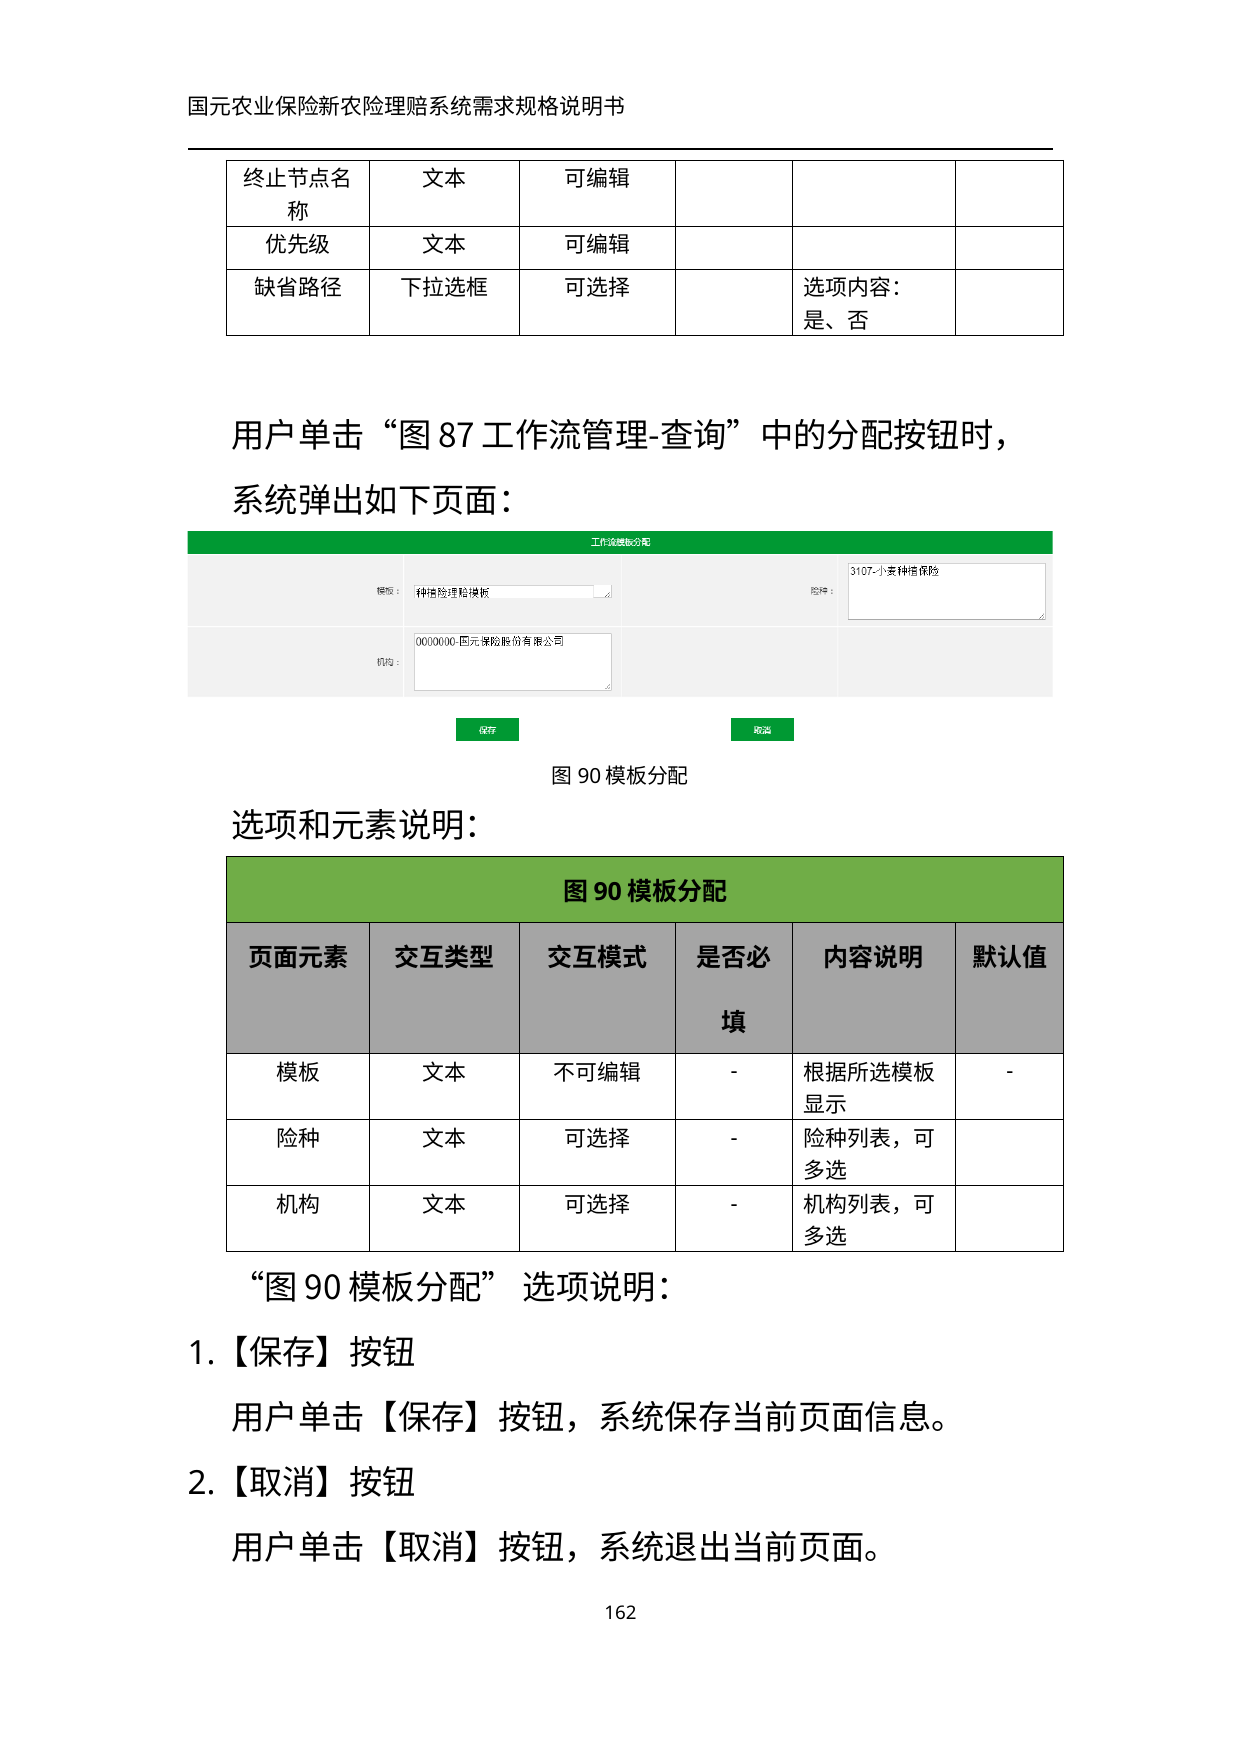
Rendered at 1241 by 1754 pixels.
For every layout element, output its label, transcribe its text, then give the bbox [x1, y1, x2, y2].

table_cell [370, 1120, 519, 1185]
text 1.【保存】按钮 [187, 1317, 1053, 1382]
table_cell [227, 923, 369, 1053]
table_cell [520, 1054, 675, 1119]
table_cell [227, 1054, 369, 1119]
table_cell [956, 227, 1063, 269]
text 2.【取消】按钮 [187, 1447, 1053, 1512]
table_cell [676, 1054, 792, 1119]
text 用户单击【保存】按钮，系统保存当前页面信息。 [231, 1382, 1053, 1447]
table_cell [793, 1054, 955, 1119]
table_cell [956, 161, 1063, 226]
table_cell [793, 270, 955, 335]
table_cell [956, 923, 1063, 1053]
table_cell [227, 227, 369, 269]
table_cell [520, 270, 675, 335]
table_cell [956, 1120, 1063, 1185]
text 用户单击“图87工作流管理-查询”中的分配按钮时，系统弹出如下页面： [231, 401, 1053, 531]
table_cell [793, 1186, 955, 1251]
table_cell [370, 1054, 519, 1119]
text 用户单击【取消】按钮，系统退出当前页面。 [231, 1512, 1053, 1577]
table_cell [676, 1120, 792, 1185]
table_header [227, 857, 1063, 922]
text 图 90模板分配 [187, 758, 1053, 791]
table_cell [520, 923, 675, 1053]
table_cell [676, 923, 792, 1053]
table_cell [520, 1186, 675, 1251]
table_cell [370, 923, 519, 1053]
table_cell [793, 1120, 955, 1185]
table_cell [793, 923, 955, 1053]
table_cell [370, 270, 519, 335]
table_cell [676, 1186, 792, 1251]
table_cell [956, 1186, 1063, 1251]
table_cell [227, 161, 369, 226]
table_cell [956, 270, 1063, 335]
picture [187, 531, 1053, 741]
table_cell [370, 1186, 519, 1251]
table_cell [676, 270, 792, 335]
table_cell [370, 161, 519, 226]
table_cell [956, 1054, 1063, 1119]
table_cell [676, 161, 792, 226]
text “图90模板分配” 选项说明： [231, 1252, 1053, 1317]
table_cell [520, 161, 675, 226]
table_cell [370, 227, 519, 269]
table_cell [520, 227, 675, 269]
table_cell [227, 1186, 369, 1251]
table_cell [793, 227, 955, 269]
text 选项和元素说明： [231, 791, 1053, 856]
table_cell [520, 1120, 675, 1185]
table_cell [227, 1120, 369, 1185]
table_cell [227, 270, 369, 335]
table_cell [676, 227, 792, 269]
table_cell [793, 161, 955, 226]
